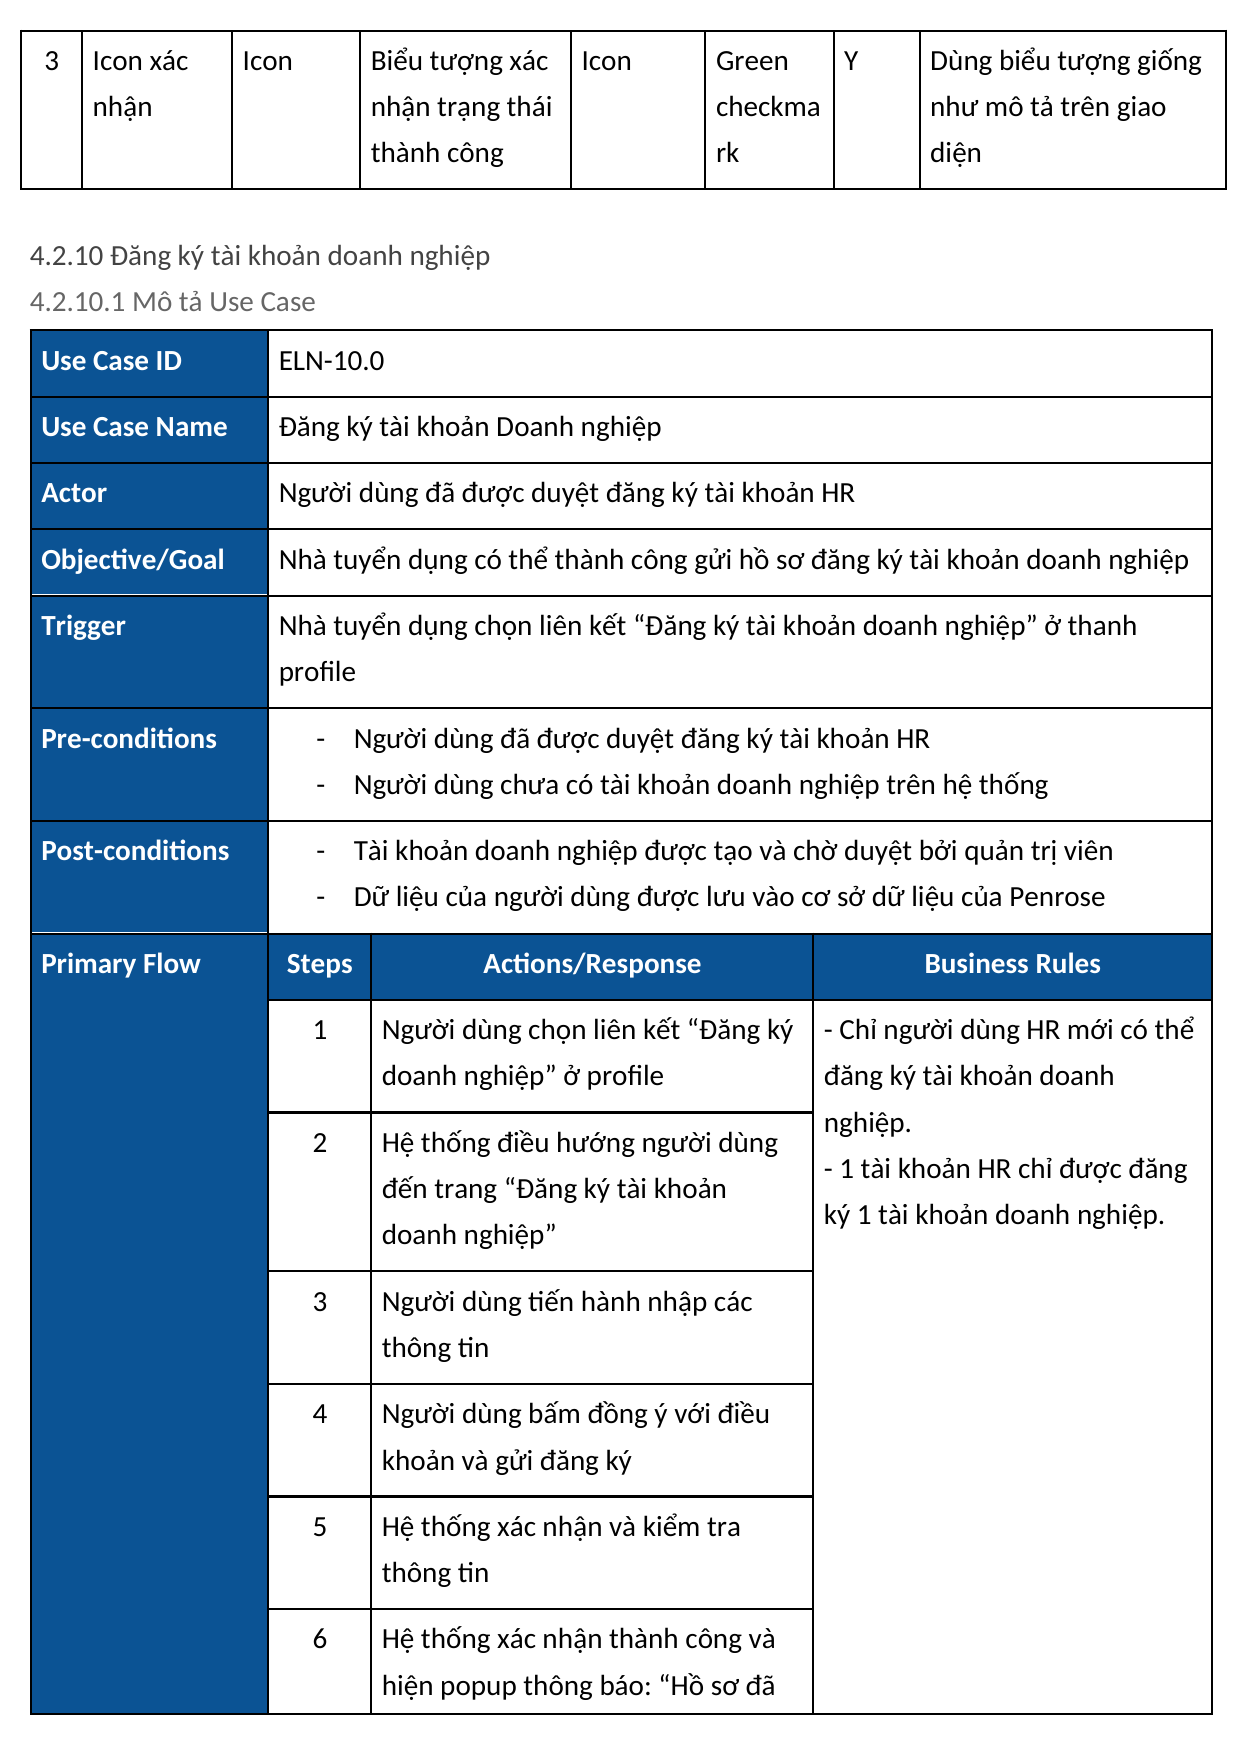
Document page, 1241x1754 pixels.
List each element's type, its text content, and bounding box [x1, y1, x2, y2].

table_cell 3 [22, 32, 81, 188]
table_cell 4 [269, 1385, 370, 1495]
table_cell Người dùng đã được duyệt đăng ký tài khoản HR [269, 464, 1211, 528]
table_cell Post-conditions [32, 822, 267, 932]
table_cell Use Case Name [32, 398, 267, 462]
table_cell Biểu tượng xác nhận trạng thái thành công [361, 32, 570, 188]
table_cell Hệ thống xác nhận và kiểm tra thông tin [372, 1498, 812, 1608]
table_cell Pre-conditions [32, 709, 267, 820]
table_cell Icon [572, 32, 704, 188]
table_cell Actor [32, 464, 267, 528]
table_cell Icon xác nhận [83, 32, 231, 188]
table_cell Tài khoản doanh nghiệp được tạo và chờ duyệt bởi quản trị viên Dữ liệu của người dùng được lưu vào cơ sở dữ liệu của Penrose [269, 822, 1211, 932]
table_cell Nhà tuyển dụng chọn liên kết “Đăng ký tài khoản doanh nghiệp” ở thanh profile [269, 597, 1211, 707]
subtitle 4.2.10.1 Mô tả Use Case [29, 283, 1211, 318]
table_cell Trigger [32, 597, 267, 707]
table_cell Business Rules [814, 935, 1211, 999]
table_cell Actions/Response [372, 935, 812, 999]
table_cell Dùng biểu tượng giống như mô tả trên giao diện [921, 32, 1225, 188]
table_cell Nhà tuyển dụng có thể thành công gửi hồ sơ đăng ký tài khoản doanh nghiệp [269, 530, 1211, 594]
table_cell 6 [269, 1610, 370, 1713]
table_header Use Case ID [32, 331, 267, 396]
table_cell Người dùng đã được duyệt đăng ký tài khoản HR Người dùng chưa có tài khoản doanh nghiệp trên hệ thống [269, 709, 1211, 820]
table_cell Y [835, 32, 919, 188]
table_cell Objective/Goal [32, 530, 267, 594]
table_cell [372, 1610, 812, 1713]
table_cell 3 [269, 1272, 370, 1383]
table_cell Primary Flow [32, 935, 267, 1713]
table_cell Hệ thống điều hướng người dùng đến trang “Đăng ký tài khoản doanh nghiệp” [372, 1114, 812, 1270]
subtitle 4.2.10 Đăng ký tài khoản doanh nghiệp [29, 237, 1211, 272]
table_cell Người dùng bấm đồng ý với điều khoản và gửi đăng ký [372, 1385, 812, 1495]
table_cell - Chỉ người dùng HR mới có thể đăng ký tài khoản doanh nghiệp. - 1 tài khoản HR chỉ được đăng ký 1 tài khoản doanh nghiệp. [814, 1001, 1211, 1713]
table_cell Steps [269, 935, 370, 999]
table_cell Icon [233, 32, 359, 188]
table_cell 5 [269, 1498, 370, 1608]
table_cell Green checkmark [706, 32, 833, 188]
table_cell Người dùng tiến hành nhập các thông tin [372, 1272, 812, 1383]
table_header ELN-10.0 [269, 331, 1211, 396]
table_cell 2 [269, 1114, 370, 1270]
table_cell Đăng ký tài khoản Doanh nghiệp [269, 398, 1211, 462]
table_cell Người dùng chọn liên kết “Đăng ký doanh nghiệp” ở profile [372, 1001, 812, 1111]
table_cell 1 [269, 1001, 370, 1111]
